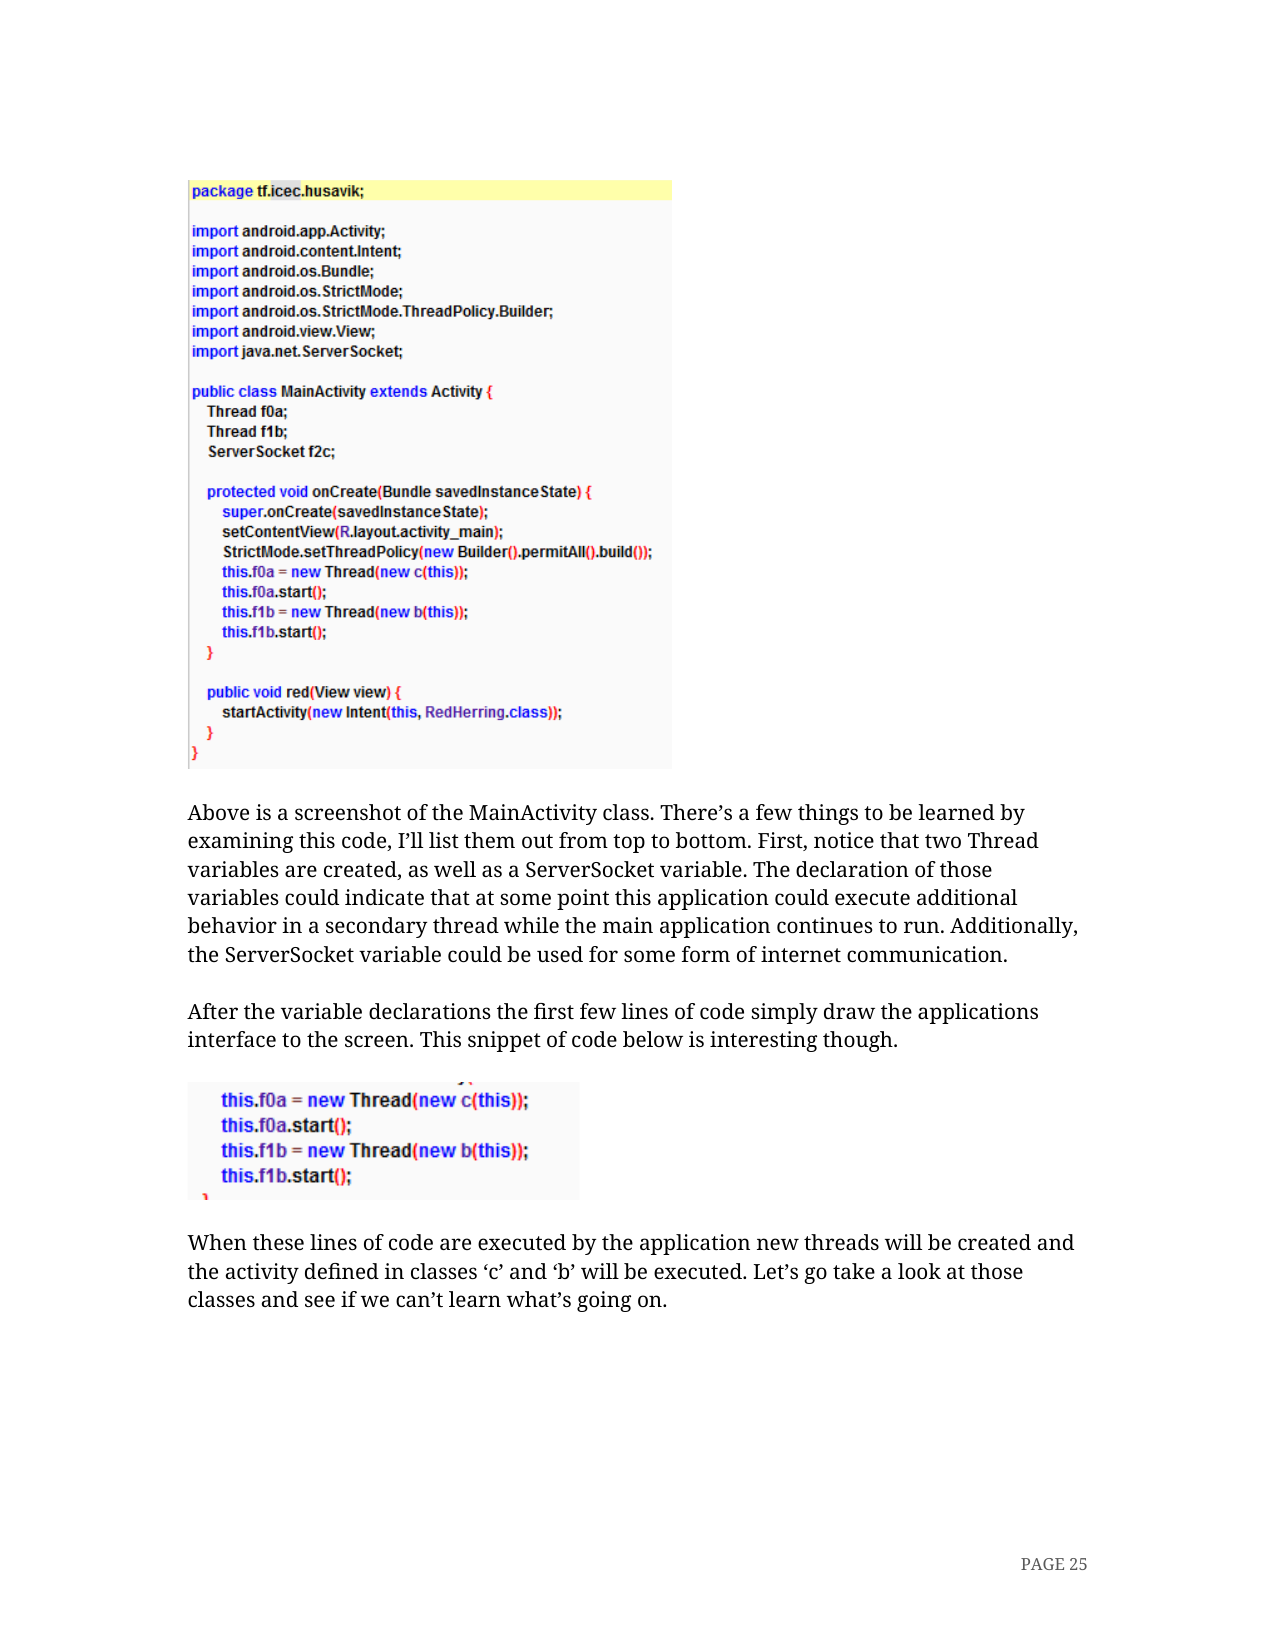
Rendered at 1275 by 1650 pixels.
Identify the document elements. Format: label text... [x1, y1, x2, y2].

picture [187, 1082, 580, 1200]
text After the variable declarations the first few lines of code simply draw the applications interface to the screen. This snippet of code below is interesting though. [899, 997, 1087, 1054]
picture [187, 180, 672, 769]
text When these lines of code are executed by the application new threads will be created and the activity defined in classes ‘c’ and ‘b’ will be executed. Let’s go take a look at those classes and see if we can’t learn what’s going on. [187, 1228, 1087, 1314]
